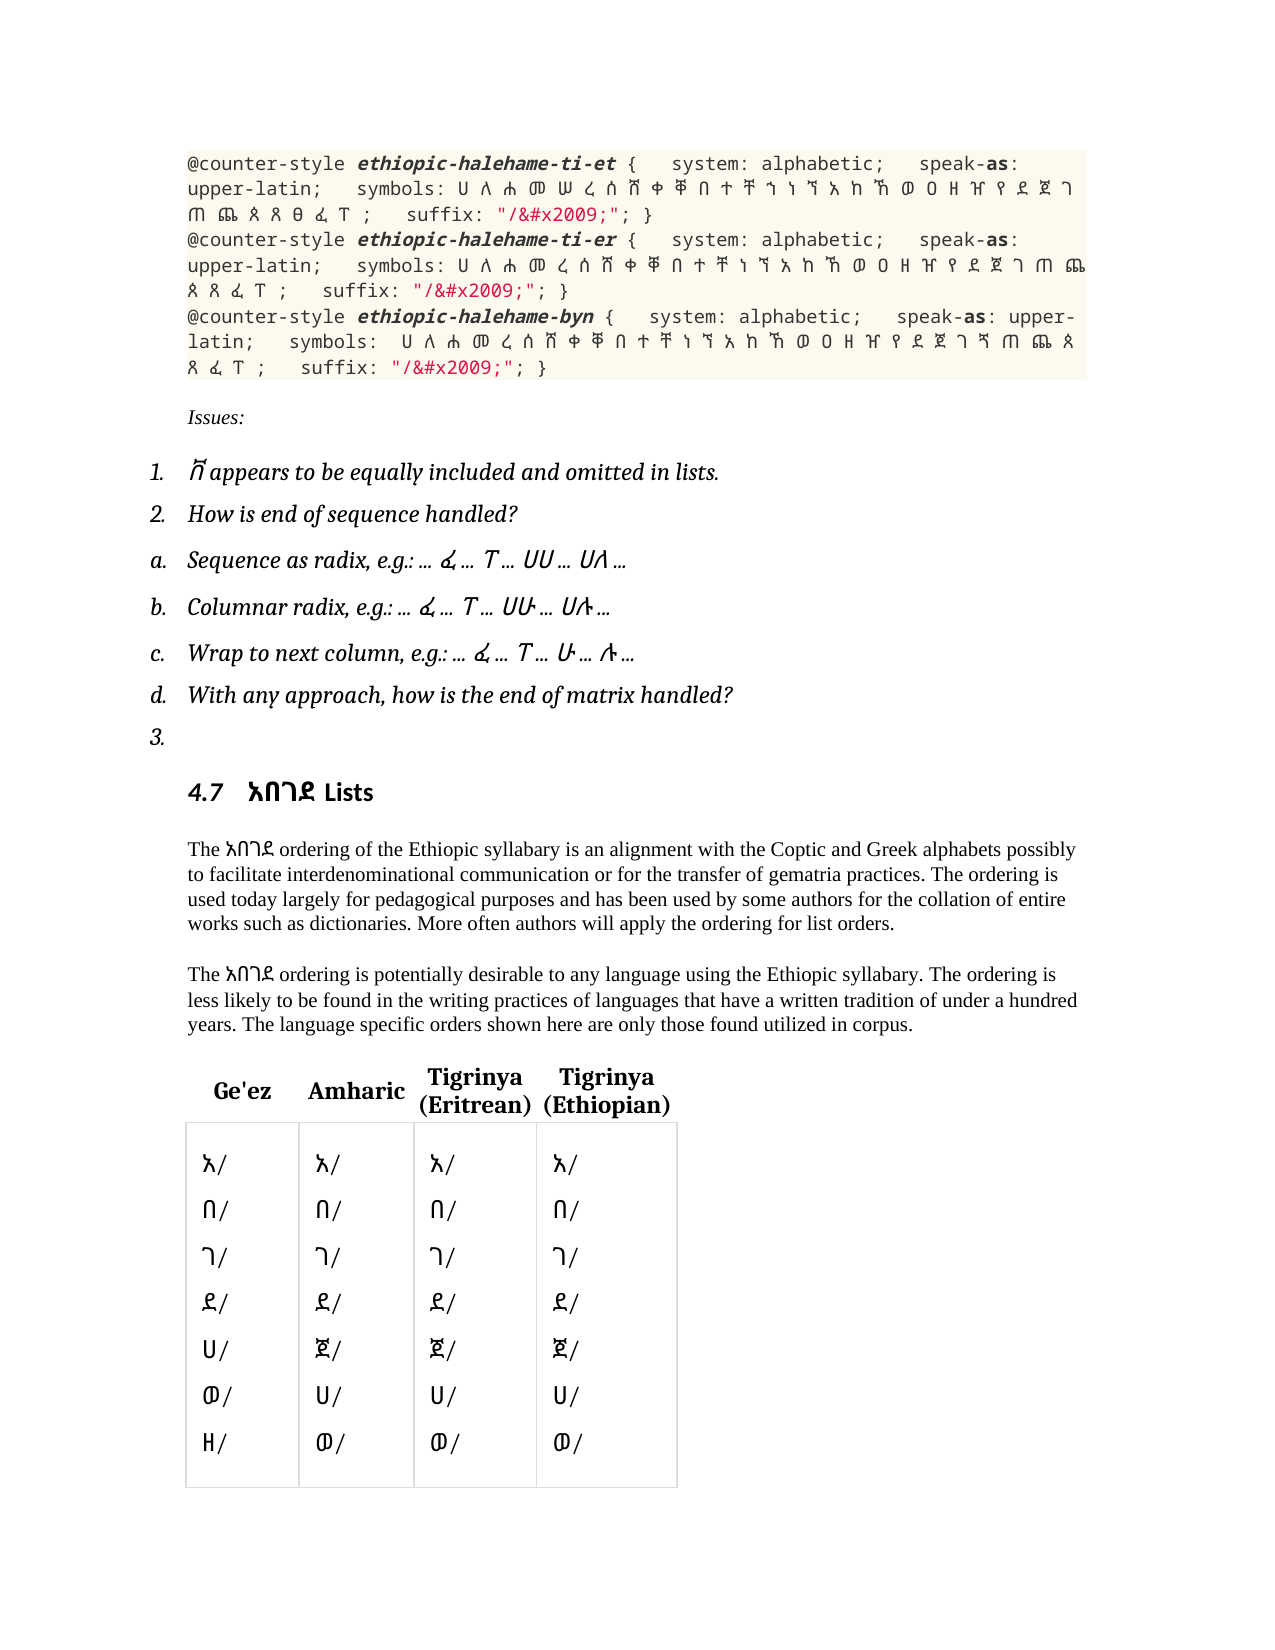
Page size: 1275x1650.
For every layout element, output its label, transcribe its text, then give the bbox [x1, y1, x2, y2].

table_header Tigrinya (Ethiopian) [537, 1061, 677, 1122]
text Issues: [187, 405, 1087, 429]
text The አበገደ ordering is potentially desirable to any language using the Ethiopic syllabary. The ordering is less likely to be found in the writing practices of languages that have a written tradition of under a hundred years. The language specific orders shown here are only those found utilized in corpus. [187, 959, 1087, 1036]
table_header Amharic [299, 1061, 414, 1122]
list Sequence as radix, e.g.: ... ፈ ... ፐ ... ሀሀ ... ሀለ ... [150, 542, 1087, 576]
table_header Ge'ez [186, 1061, 299, 1122]
list Columnar radix, e.g.: ... ፈ ... ፐ ... ሀሁ ... ሀሉ ... [150, 588, 1087, 622]
list How is end of sequence handled? [150, 500, 1087, 529]
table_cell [415, 1123, 536, 1487]
list ቨ appears to be equally included and omitted in lists. [150, 454, 1087, 488]
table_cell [537, 1123, 676, 1487]
text The አበገደ ordering of the Ethiopic syllabary is an alignment with the Coptic and Greek alphabets possibly to facilitate interdenominational communication or for the transfer of gematria practices. The ordering is used today largely for pedagogical purposes and has been used by some authors for the collation of entire works such as dictionaries. More often authors will apply the ordering for list orders. [187, 834, 1087, 934]
subtitle አበገደ Lists [187, 772, 1087, 809]
text @counter-style ethiopic-halehame-ti-et { system: alphabetic; speak-as: upper-latin; symbols: ሀ ለ ሐ መ ሠ ረ ሰ ሸ ቀ ቐ በ ተ ቸ ኀ ነ ኘ አ ከ ኸ ወ ዐ ዘ ዠ የ ደ ጀ ገ ጠ ጨ ጰ ጸ ፀ ፈ ፐ ; suffix: "/&#x2009;"; } [187, 150, 1087, 227]
list Wrap to next column, e.g.: ... ፈ ... ፐ ... ሁ ... ሉ ... [150, 635, 1087, 669]
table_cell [187, 1123, 298, 1487]
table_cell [300, 1123, 413, 1487]
text @counter-style ethiopic-halehame-byn { system: alphabetic; speak-as: upper-latin; symbols: ሀ ለ ሐ መ ረ ሰ ሸ ቀ ቐ በ ተ ቸ ነ ኘ አ ከ ኸ ወ ዐ ዘ ዠ የ ደ ጀ ገ ጘ ጠ ጨ ጰ ጸ ፈ ፐ ; suffix: "/&#x2009;"; } [187, 303, 1087, 380]
list With any approach, how is the end of matrix handled? [150, 681, 1087, 710]
table_header Tigrinya (Eritrean) [414, 1061, 537, 1122]
text @counter-style ethiopic-halehame-ti-er { system: alphabetic; speak-as: upper-latin; symbols: ሀ ለ ሐ መ ረ ሰ ሸ ቀ ቐ በ ተ ቸ ነ ኘ አ ከ ኸ ወ ዐ ዘ ዠ የ ደ ጀ ገ ጠ ጨ ጰ ጸ ፈ ፐ ; suffix: "/&#x2009;"; } [187, 227, 1087, 303]
